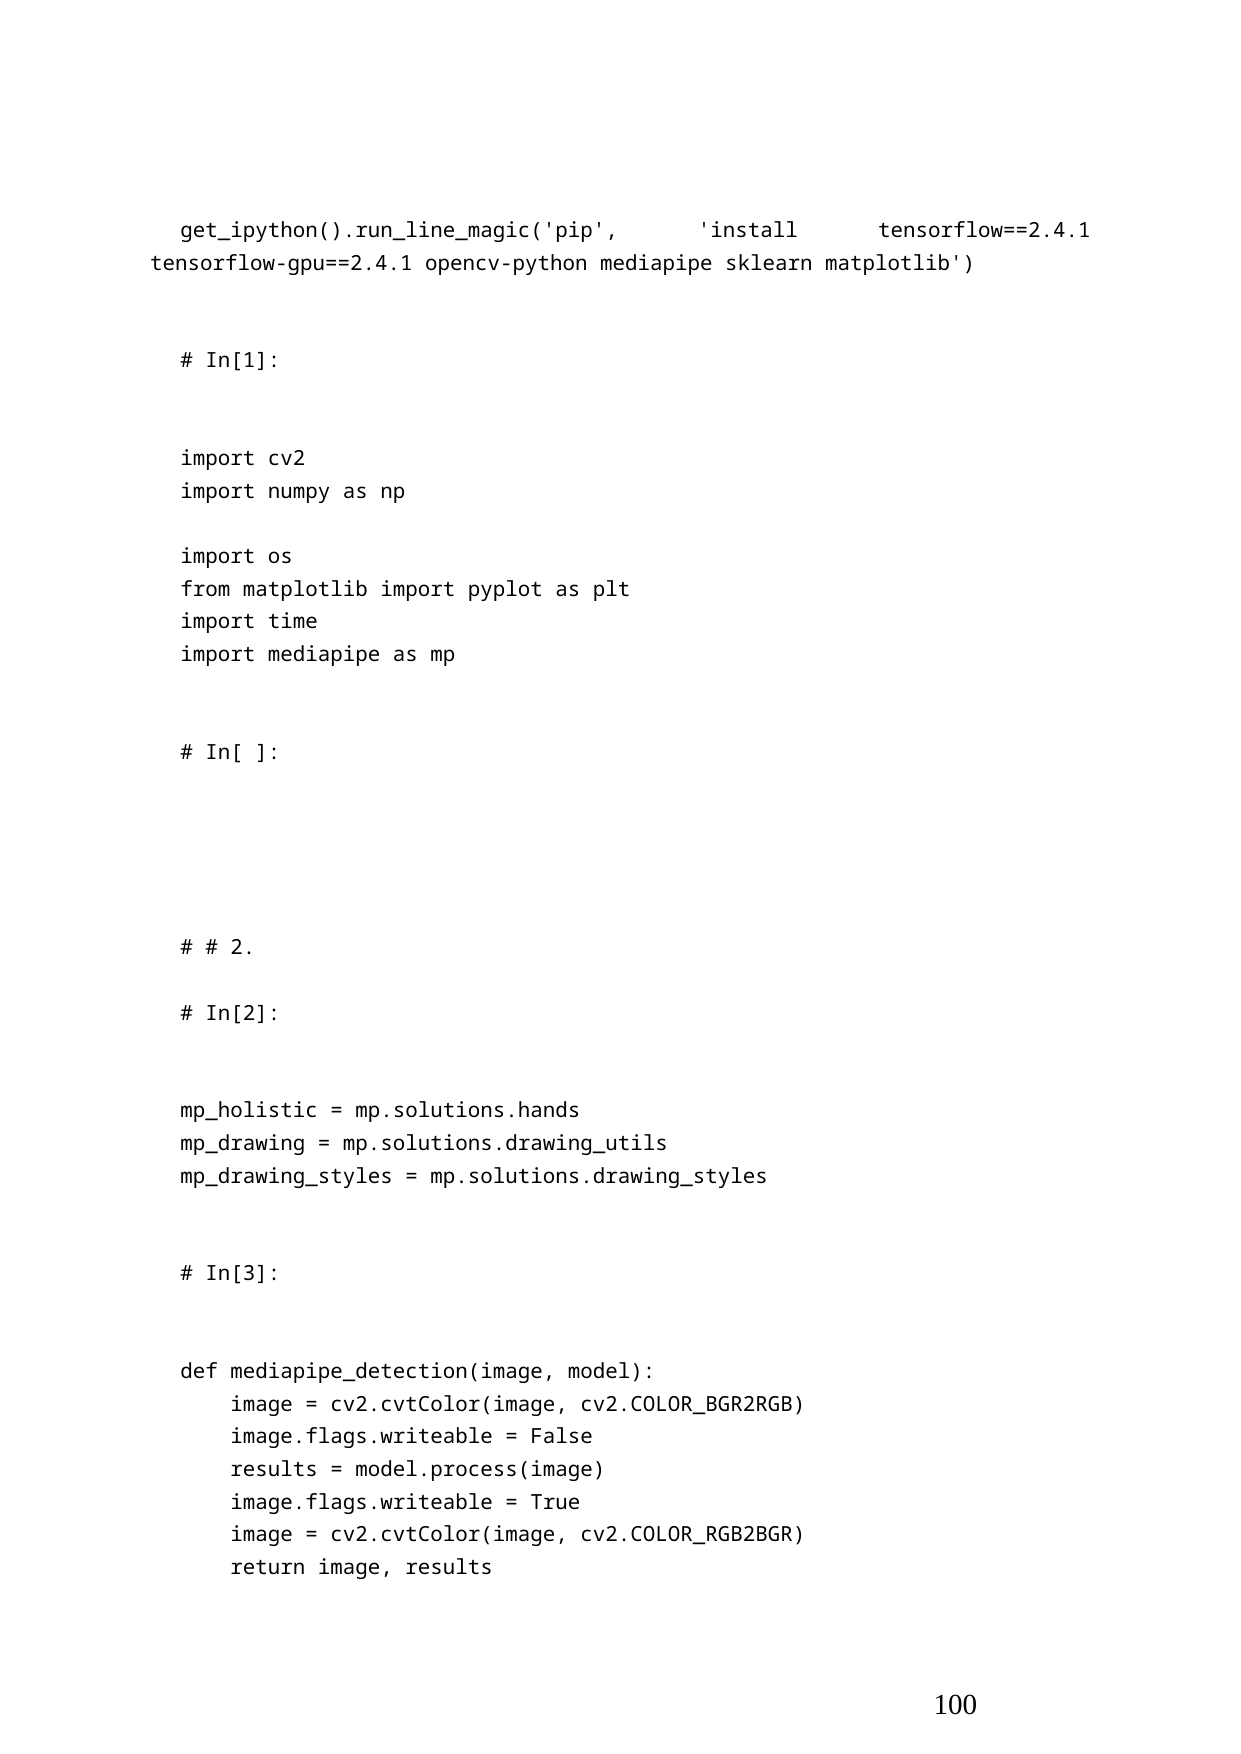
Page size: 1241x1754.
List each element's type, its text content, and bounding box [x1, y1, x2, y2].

text # In[2]: [150, 998, 1090, 1026]
text mp_holistic = mp.solutions.hands [150, 1096, 1090, 1124]
text import cv2 [150, 443, 1090, 472]
text image.flags.writeable = False [150, 1422, 1090, 1450]
text from matplotlib import pyplot as plt [150, 574, 1090, 602]
text # In[1]: [150, 346, 1090, 374]
text # # 2. [150, 932, 1090, 961]
text image = cv2.cvtColor(image, cv2.COLOR_RGB2BGR) [150, 1519, 1090, 1548]
text results = model.process(image) [150, 1454, 1090, 1483]
text def mediapipe_detection(image, model): [150, 1356, 1090, 1385]
text import numpy as np [150, 476, 1090, 504]
text # In[ ]: [150, 737, 1090, 765]
text get_ipython().run_line_magic('pip', 'install tensorflow==2.4.1 tensorflow-gpu==2.4.1 opencv-python mediapipe sklearn matplotlib') [150, 215, 1090, 276]
text import time [150, 606, 1090, 635]
text mp_drawing_styles = mp.solutions.drawing_styles [150, 1161, 1090, 1189]
text return image, results [150, 1552, 1090, 1580]
text import os [150, 541, 1090, 570]
text import mediapipe as mp [150, 639, 1090, 667]
text image = cv2.cvtColor(image, cv2.COLOR_BGR2RGB) [150, 1389, 1090, 1417]
text image.flags.writeable = True [150, 1487, 1090, 1515]
text # In[3]: [150, 1258, 1090, 1287]
text mp_drawing = mp.solutions.drawing_utils [150, 1128, 1090, 1157]
